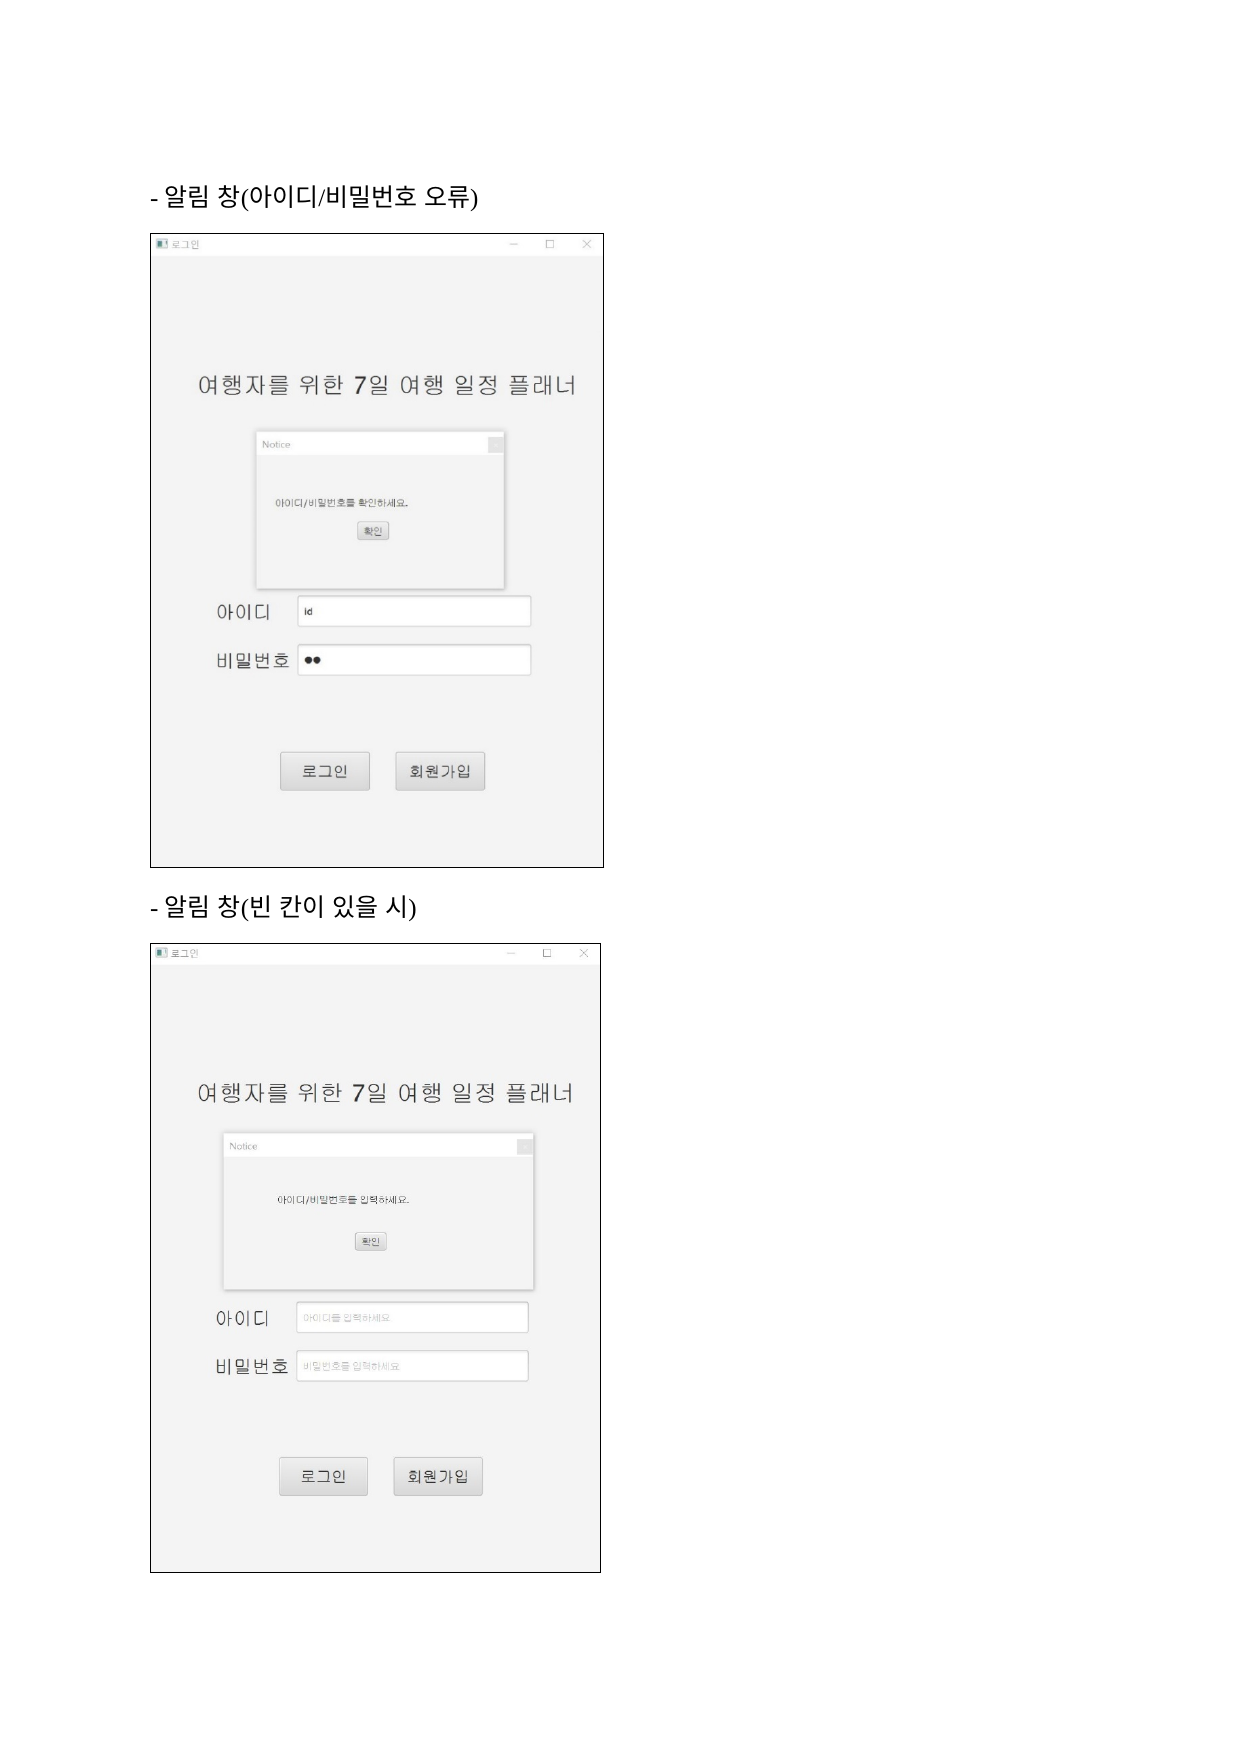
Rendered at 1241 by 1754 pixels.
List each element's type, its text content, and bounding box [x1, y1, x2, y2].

text - 알림 창(빈 칸이 있을 시) [150, 887, 1090, 923]
picture [151, 944, 600, 1572]
text - 알림 창(아이디/비밀번호 오류) [150, 177, 1090, 213]
picture [151, 234, 603, 867]
